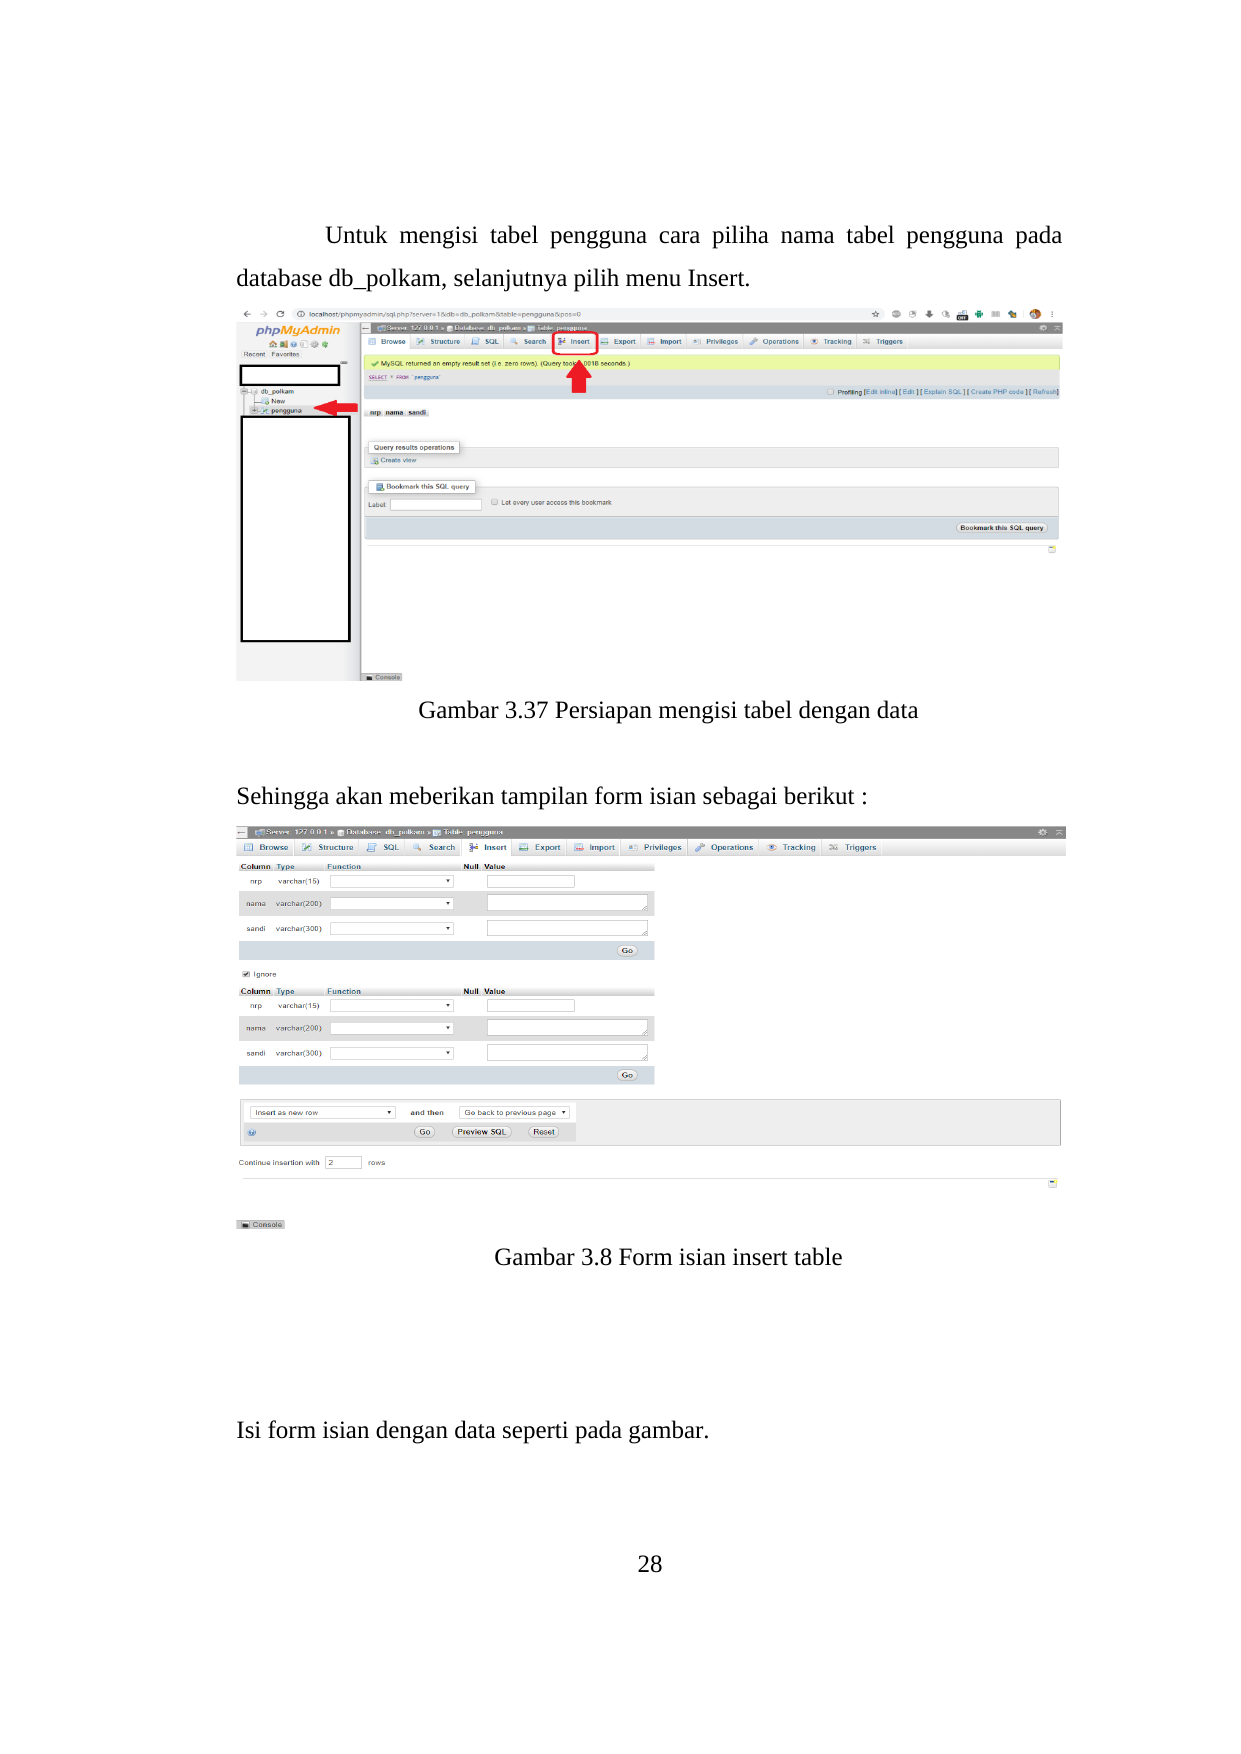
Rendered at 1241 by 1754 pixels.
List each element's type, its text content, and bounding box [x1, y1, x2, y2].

text Untuk mengisi tabel pengguna cara piliha nama tabel pengguna pada database db_polkam, selanjutnya pilih menu Insert. [236, 220, 1063, 292]
text Gambar 3.37 Persiapan mengisi tabel dengan data [274, 695, 1063, 724]
text Isi form isian dengan data seperti pada gambar. [236, 1415, 1063, 1444]
text Sehingga akan meberikan tampilan form isian sebagai berikut : [236, 781, 1063, 810]
picture [236, 824, 1066, 1229]
text Gambar 3.8 Form isian insert table [274, 1242, 1063, 1271]
picture [236, 306, 1063, 681]
